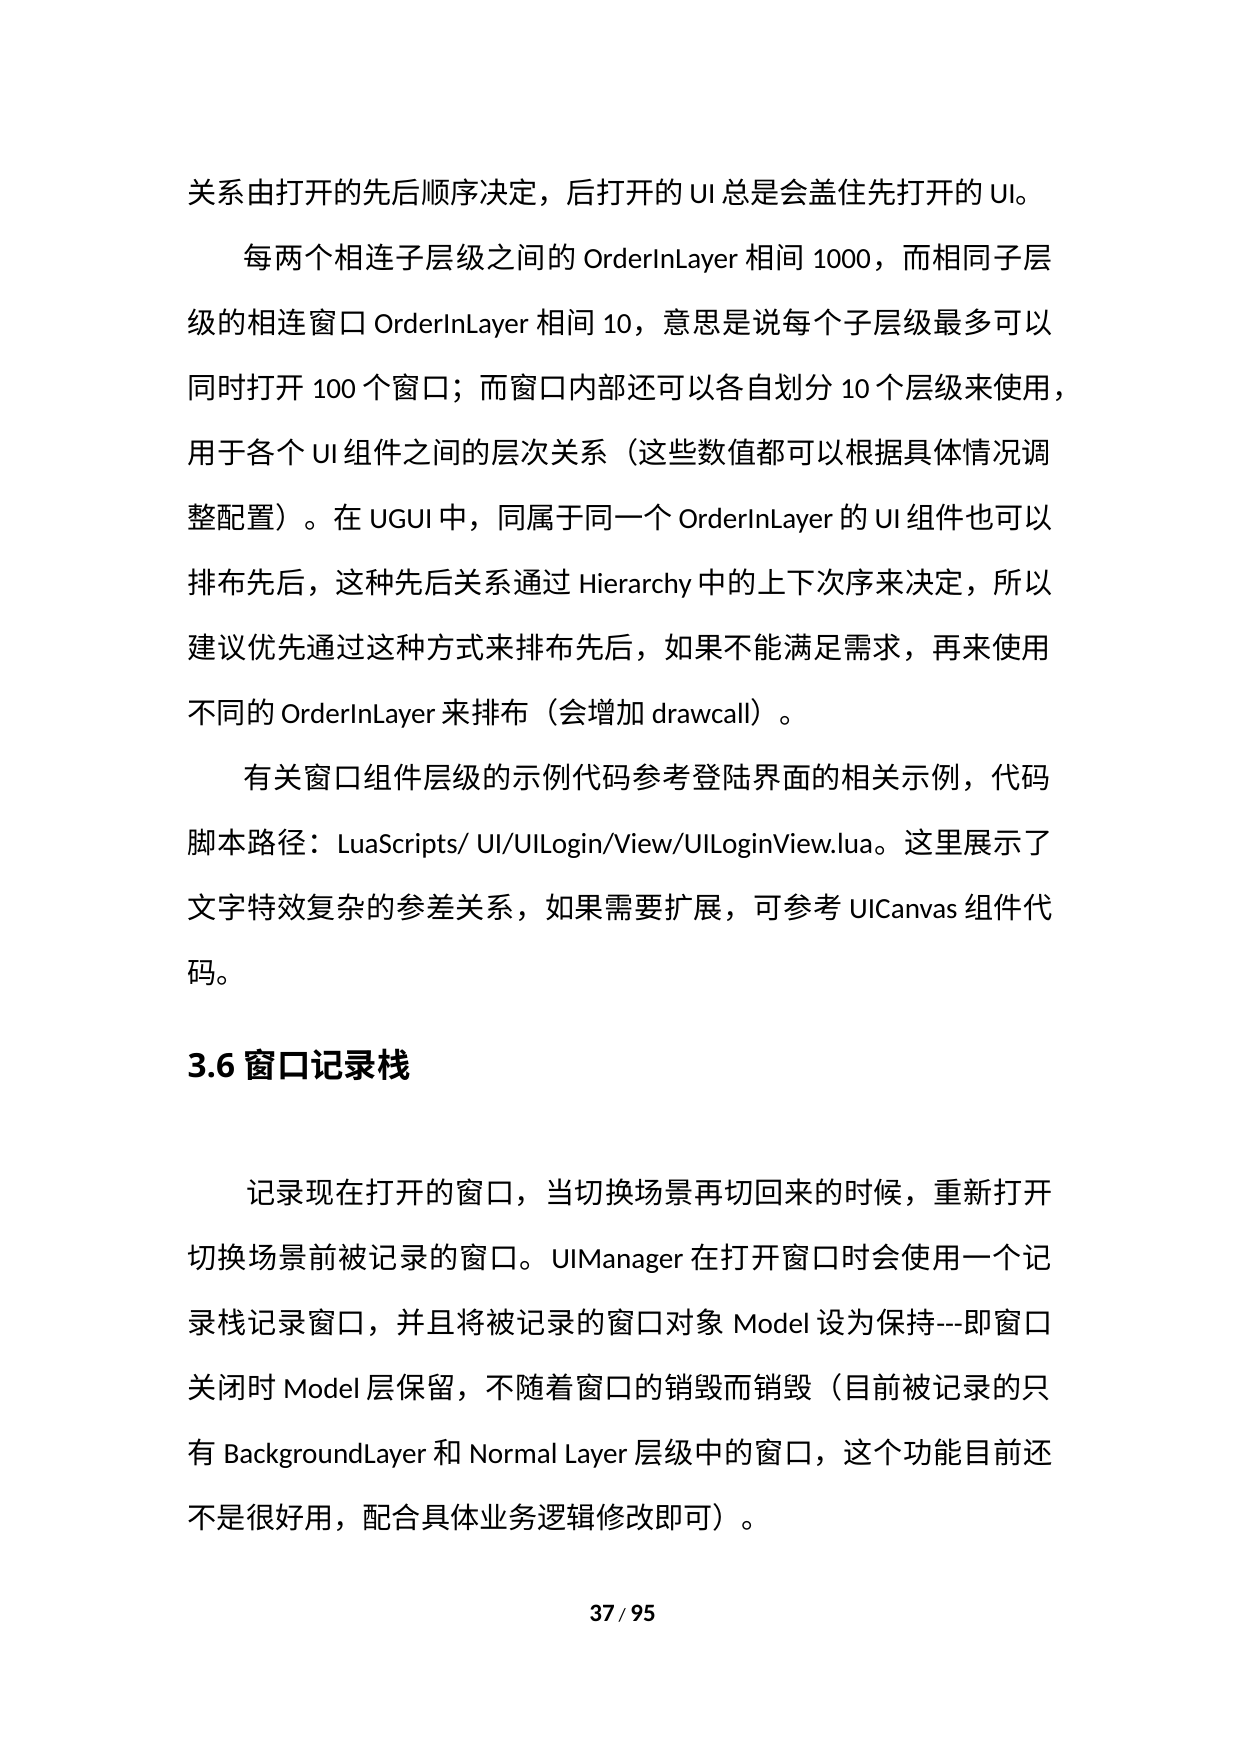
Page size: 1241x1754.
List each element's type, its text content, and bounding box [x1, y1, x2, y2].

subtitle 3.6 窗口记录栈 [187, 1031, 1053, 1096]
text 记录现在打开的窗口，当切换场景再切回来的时候，重新打开切换场景前被记录的窗口。UIManager在打开窗口时会使用一个记录栈记录窗口，并且将被记录的窗口对象Model设为保持---即窗口关闭时Model层保留，不随着窗口的销毁而销毁（目前被记录的只有BackgroundLayer和Normal Layer层级中的窗口，这个功能目前还不是很好用，配合具体业务逻辑修改即可）。 [187, 1158, 1053, 1548]
text 有关窗口组件层级的示例代码参考登陆界面的相关示例，代码脚本路径：LuaScripts/ UI/UILogin/View/UILoginView.lua。这里展示了文字特效复杂的参差关系，如果需要扩展，可参考UICanvas组件代码。 [187, 743, 1053, 1003]
text 每两个相连子层级之间的OrderInLayer相间1000，而相同子层级的相连窗口OrderInLayer相间10，意思是说每个子层级最多可以同时打开100个窗口；而窗口内部还可以各自划分10个层级来使用，用于各个UI组件之间的层次关系（这些数值都可以根据具体情况调整配置）。在UGUI中，同属于同一个OrderInLayer的UI组件也可以排布先后，这种先后关系通过Hierarchy中的上下次序来决定，所以建议优先通过这种方式来排布先后，如果不能满足需求，再来使用不同的OrderInLayer来排布（会增加drawcall）。 [187, 223, 1053, 743]
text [187, 158, 1053, 223]
